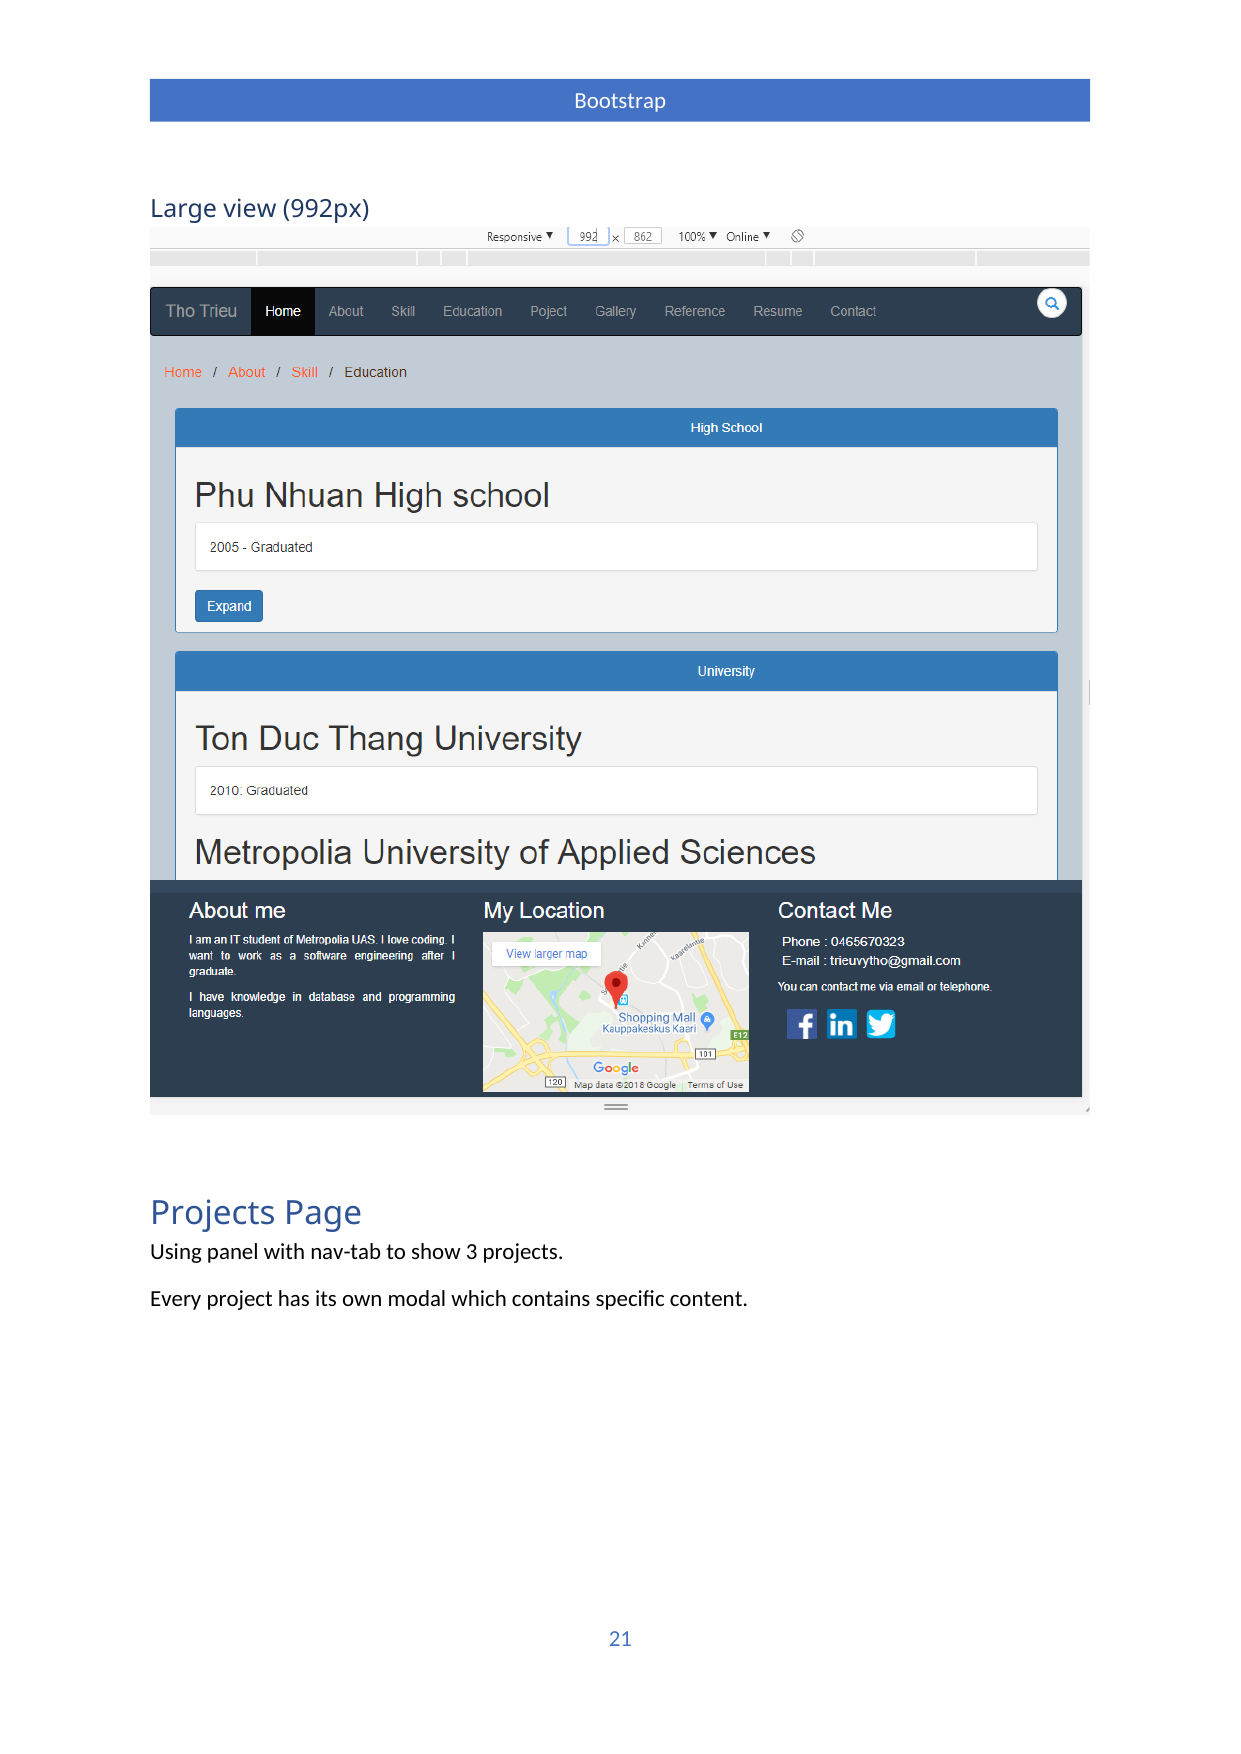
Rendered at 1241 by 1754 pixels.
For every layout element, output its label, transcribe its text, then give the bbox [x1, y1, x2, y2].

subtitle Projects Page [150, 1188, 1090, 1234]
text Using panel with nav-tab to show 3 projects. [150, 1237, 1090, 1266]
text Every project has its own modal which contains specific content. [150, 1284, 1090, 1312]
subtitle Large view (992px) [150, 191, 1090, 225]
picture [150, 227, 1090, 1115]
